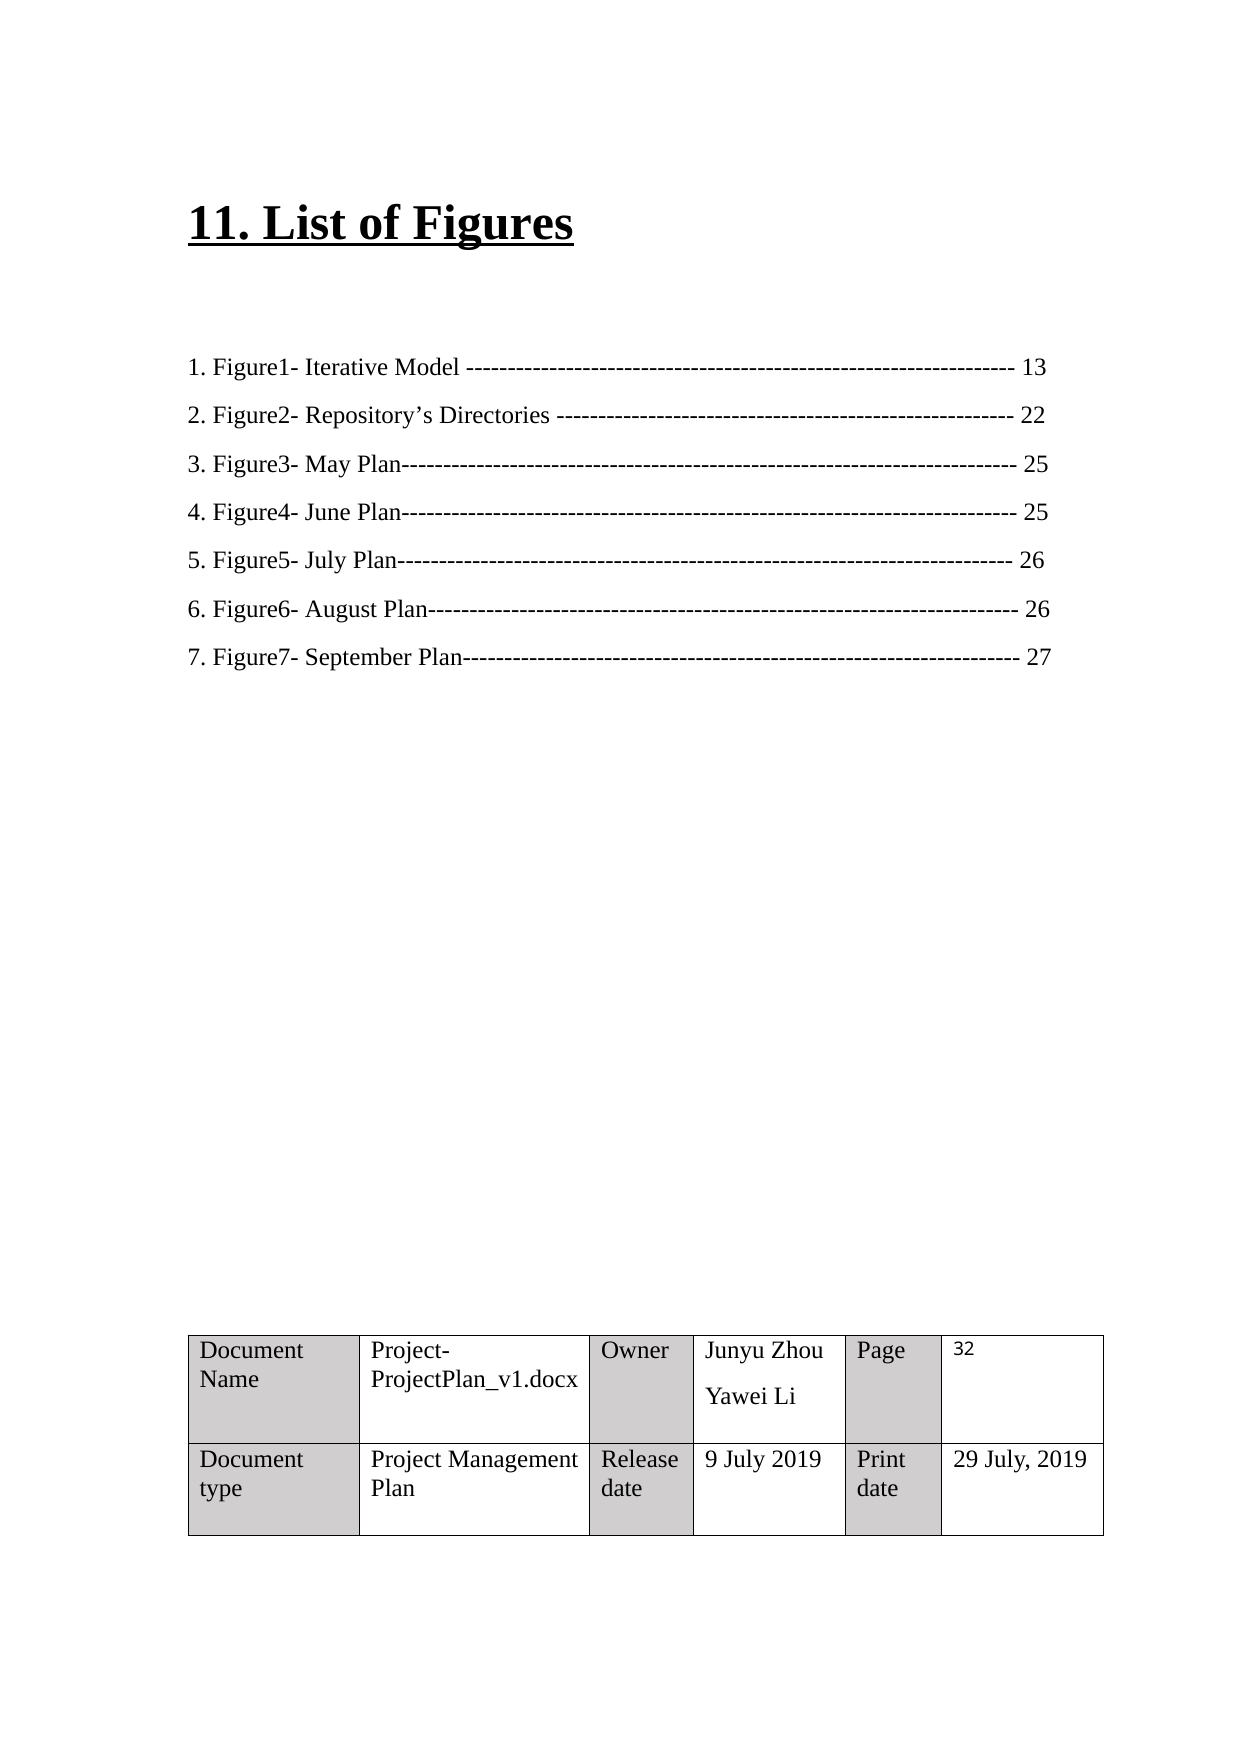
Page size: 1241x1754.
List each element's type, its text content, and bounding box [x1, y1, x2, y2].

subtitle 11. List of Figures [187, 188, 1053, 256]
text 5. Figure5- July Plan-------------------------------------------------------------------------- 26 [187, 543, 1053, 577]
text 2. Figure2- Repository’s Directories ------------------------------------------------------- 22 [187, 398, 1053, 432]
text 4. Figure4- June Plan-------------------------------------------------------------------------- 25 [187, 494, 1053, 528]
text 7. Figure7- September Plan------------------------------------------------------------------- 27 [187, 639, 1053, 673]
text 3. Figure3- May Plan-------------------------------------------------------------------------- 25 [187, 446, 1053, 480]
text 1. Figure1- Iterative Model ------------------------------------------------------------------ 13 [187, 349, 1053, 383]
text 6. Figure6- August Plan----------------------------------------------------------------------- 26 [187, 591, 1053, 625]
